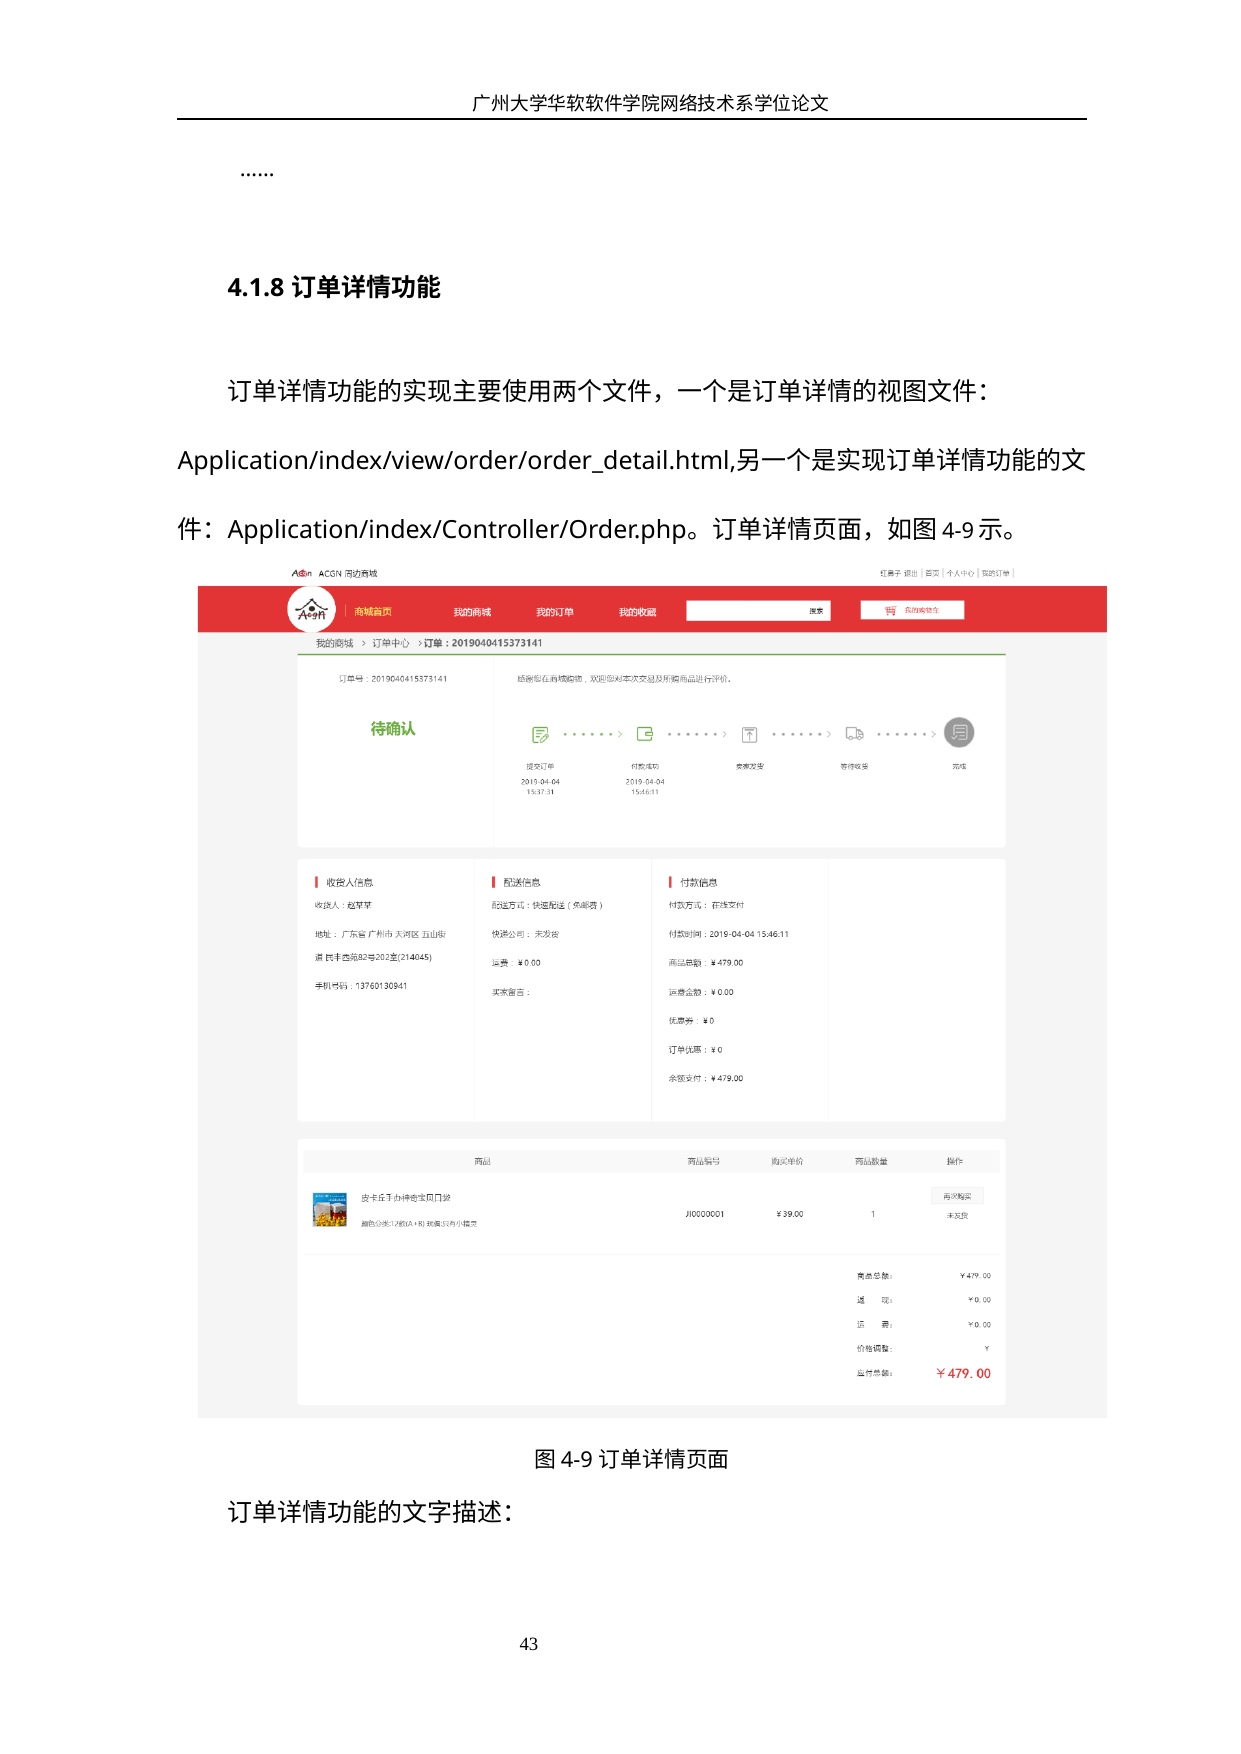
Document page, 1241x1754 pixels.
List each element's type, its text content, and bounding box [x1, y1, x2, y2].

text 订单详情功能的实现主要使用两个文件，一个是订单详情的视图文件：Application/index/view/order/order_detail.html,另一个是实现订单详情功能的文件：Application/index/Controller/Order.php。订单详情页面，如图4-9示。 [177, 354, 1087, 562]
text …… [177, 151, 1087, 185]
picture [197, 562, 1108, 1420]
text 4.1.8 订单详情功能 [227, 251, 1087, 320]
text 图4-9 订单详情页面 [177, 1441, 1087, 1476]
text 订单详情功能的文字描述： [177, 1476, 1087, 1545]
